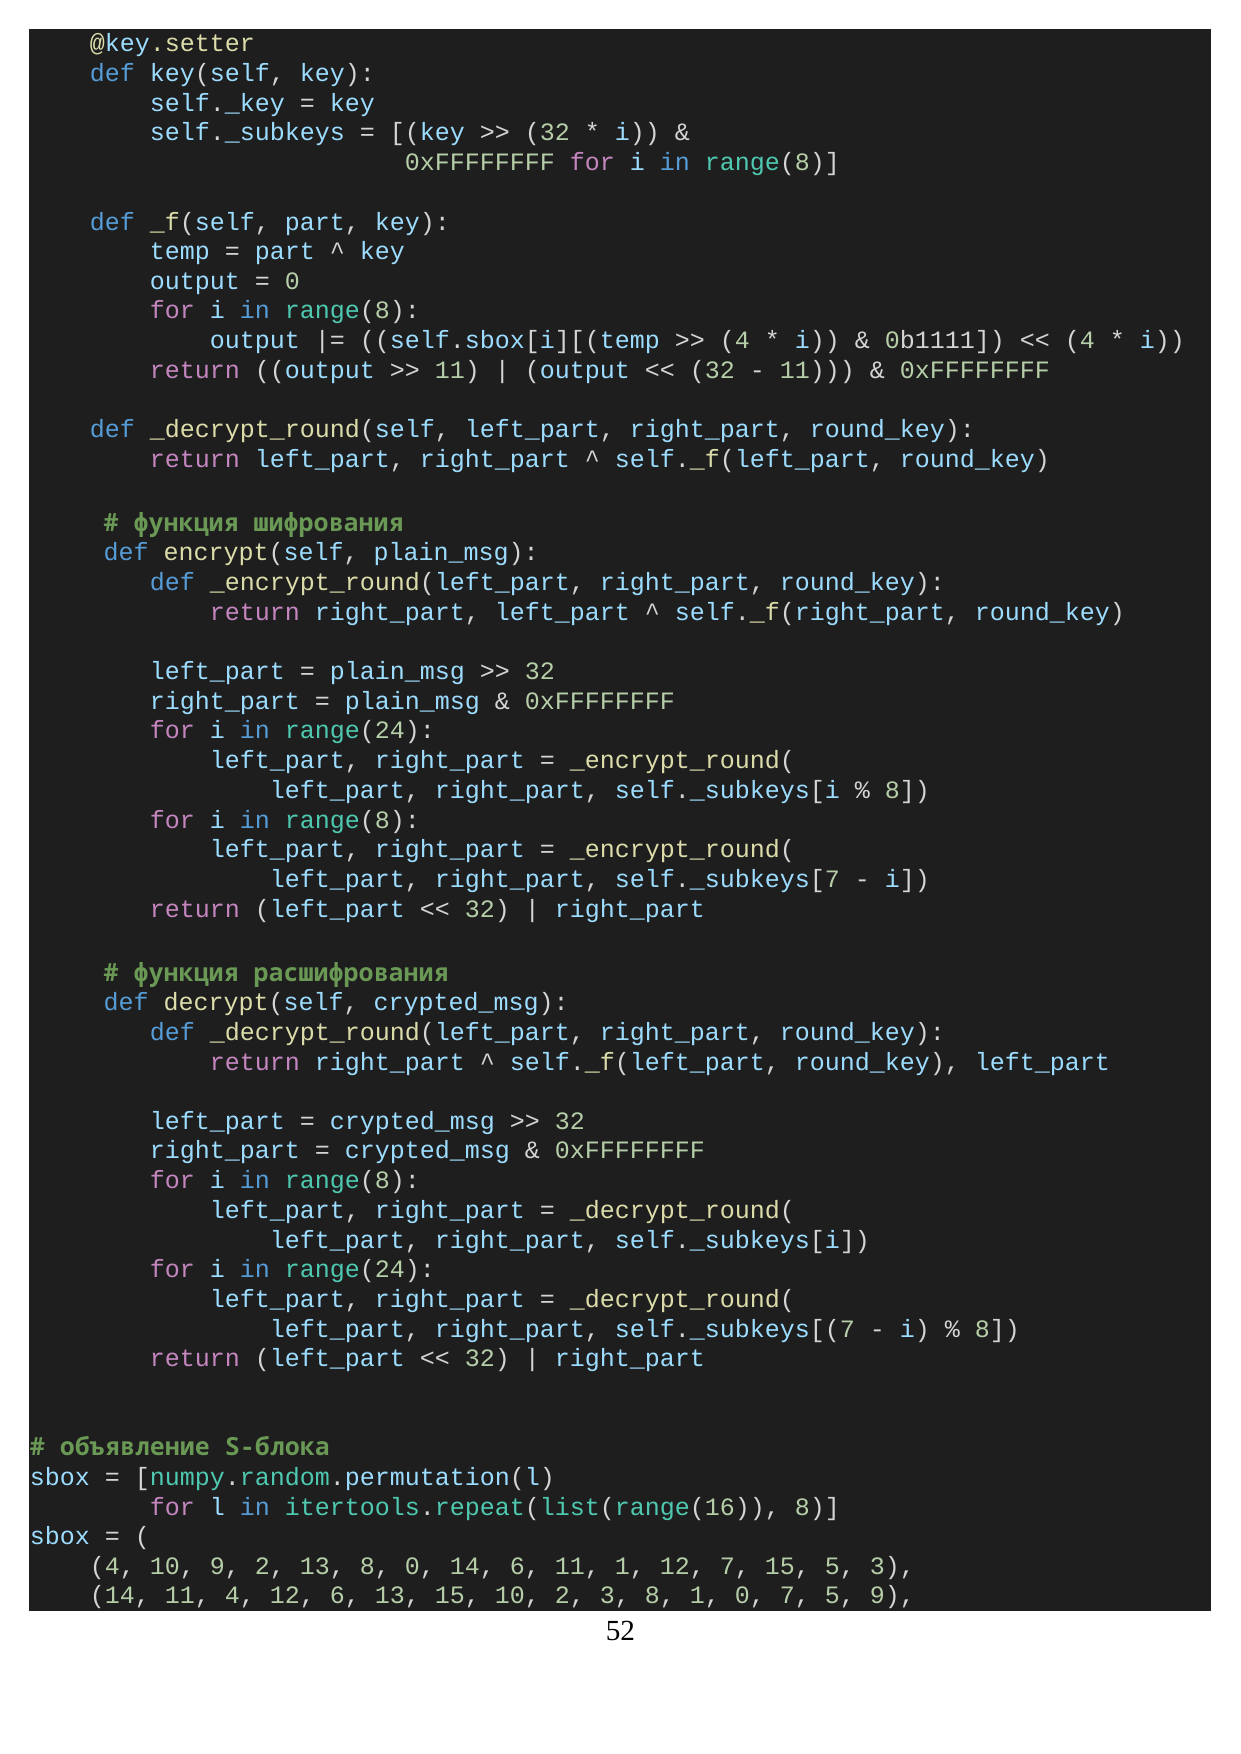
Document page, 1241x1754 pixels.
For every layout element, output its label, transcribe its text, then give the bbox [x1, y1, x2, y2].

text left_part, right_part = _encrypt_round( [29, 836, 1211, 865]
text left_part = crypted_msg >> 32 [29, 1107, 1211, 1137]
text left_part, right_part = _encrypt_round( [29, 746, 1211, 776]
text for i in range(8): [29, 1166, 1211, 1196]
text right_part = plain_msg & 0xFFFFFFFF [29, 687, 1211, 717]
text def encrypt(self, plain_msg): [29, 539, 1211, 568]
text @key.setter [29, 29, 1211, 59]
text def decrypt(self, crypted_msg): [29, 988, 1211, 1018]
text def _encrypt_round(left_part, right_part, round_key): [29, 568, 1211, 598]
text left_part, right_part, self._subkeys[7 - i]) [29, 865, 1211, 895]
text # функция шифрования [29, 504, 1211, 539]
text left_part = plain_msg >> 32 [29, 657, 1211, 687]
text left_part, right_part, self._subkeys[i]) [29, 1226, 1211, 1256]
text for i in range(8): [29, 806, 1211, 836]
text 0xFFFFFFFF for i in range(8)] [29, 148, 1211, 178]
text left_part, right_part, self._subkeys[i % 8]) [29, 776, 1211, 806]
text for i in range(8): [29, 297, 1211, 326]
text left_part, right_part = _decrypt_round( [29, 1285, 1211, 1315]
text def _f(self, part, key): [29, 208, 1211, 237]
text # функция расшифрования [29, 954, 1211, 988]
text (14, 11, 4, 12, 6, 13, 15, 10, 2, 3, 8, 1, 0, 7, 5, 9), [29, 1582, 1211, 1611]
text def _decrypt_round(left_part, right_part, round_key): [29, 1018, 1211, 1048]
text temp = part ^ key [29, 237, 1211, 267]
text return right_part ^ self._f(left_part, round_key), left_part [29, 1048, 1211, 1077]
text left_part, right_part = _decrypt_round( [29, 1196, 1211, 1226]
text return left_part, right_part ^ self._f(left_part, round_key) [29, 445, 1211, 475]
text output = 0 [29, 267, 1211, 297]
text sbox = [numpy.random.permutation(l) [29, 1463, 1211, 1493]
text for l in itertools.repeat(list(range(16)), 8)] [29, 1493, 1211, 1522]
text return (left_part << 32) | right_part [29, 1344, 1211, 1374]
text return right_part, left_part ^ self._f(right_part, round_key) [29, 598, 1211, 628]
text self._subkeys = [(key >> (32 * i)) & [29, 119, 1211, 148]
text sbox = ( [29, 1522, 1211, 1552]
text left_part, right_part, self._subkeys[(7 - i) % 8]) [29, 1315, 1211, 1344]
text return (left_part << 32) | right_part [29, 895, 1211, 924]
text output |= ((self.sbox[i][(temp >> (4 * i)) & 0b1111]) << (4 * i)) [29, 326, 1211, 356]
text right_part = crypted_msg & 0xFFFFFFFF [29, 1137, 1211, 1166]
text (4, 10, 9, 2, 13, 8, 0, 14, 6, 11, 1, 12, 7, 15, 5, 3), [29, 1552, 1211, 1582]
text def key(self, key): [29, 59, 1211, 89]
text self._key = key [29, 89, 1211, 119]
text def _decrypt_round(self, left_part, right_part, round_key): [29, 416, 1211, 445]
text return ((output >> 11) | (output << (32 - 11))) & 0xFFFFFFFF [29, 356, 1211, 386]
text for i in range(24): [29, 717, 1211, 746]
text # объявление S-блока [29, 1429, 1211, 1463]
text for i in range(24): [29, 1256, 1211, 1285]
